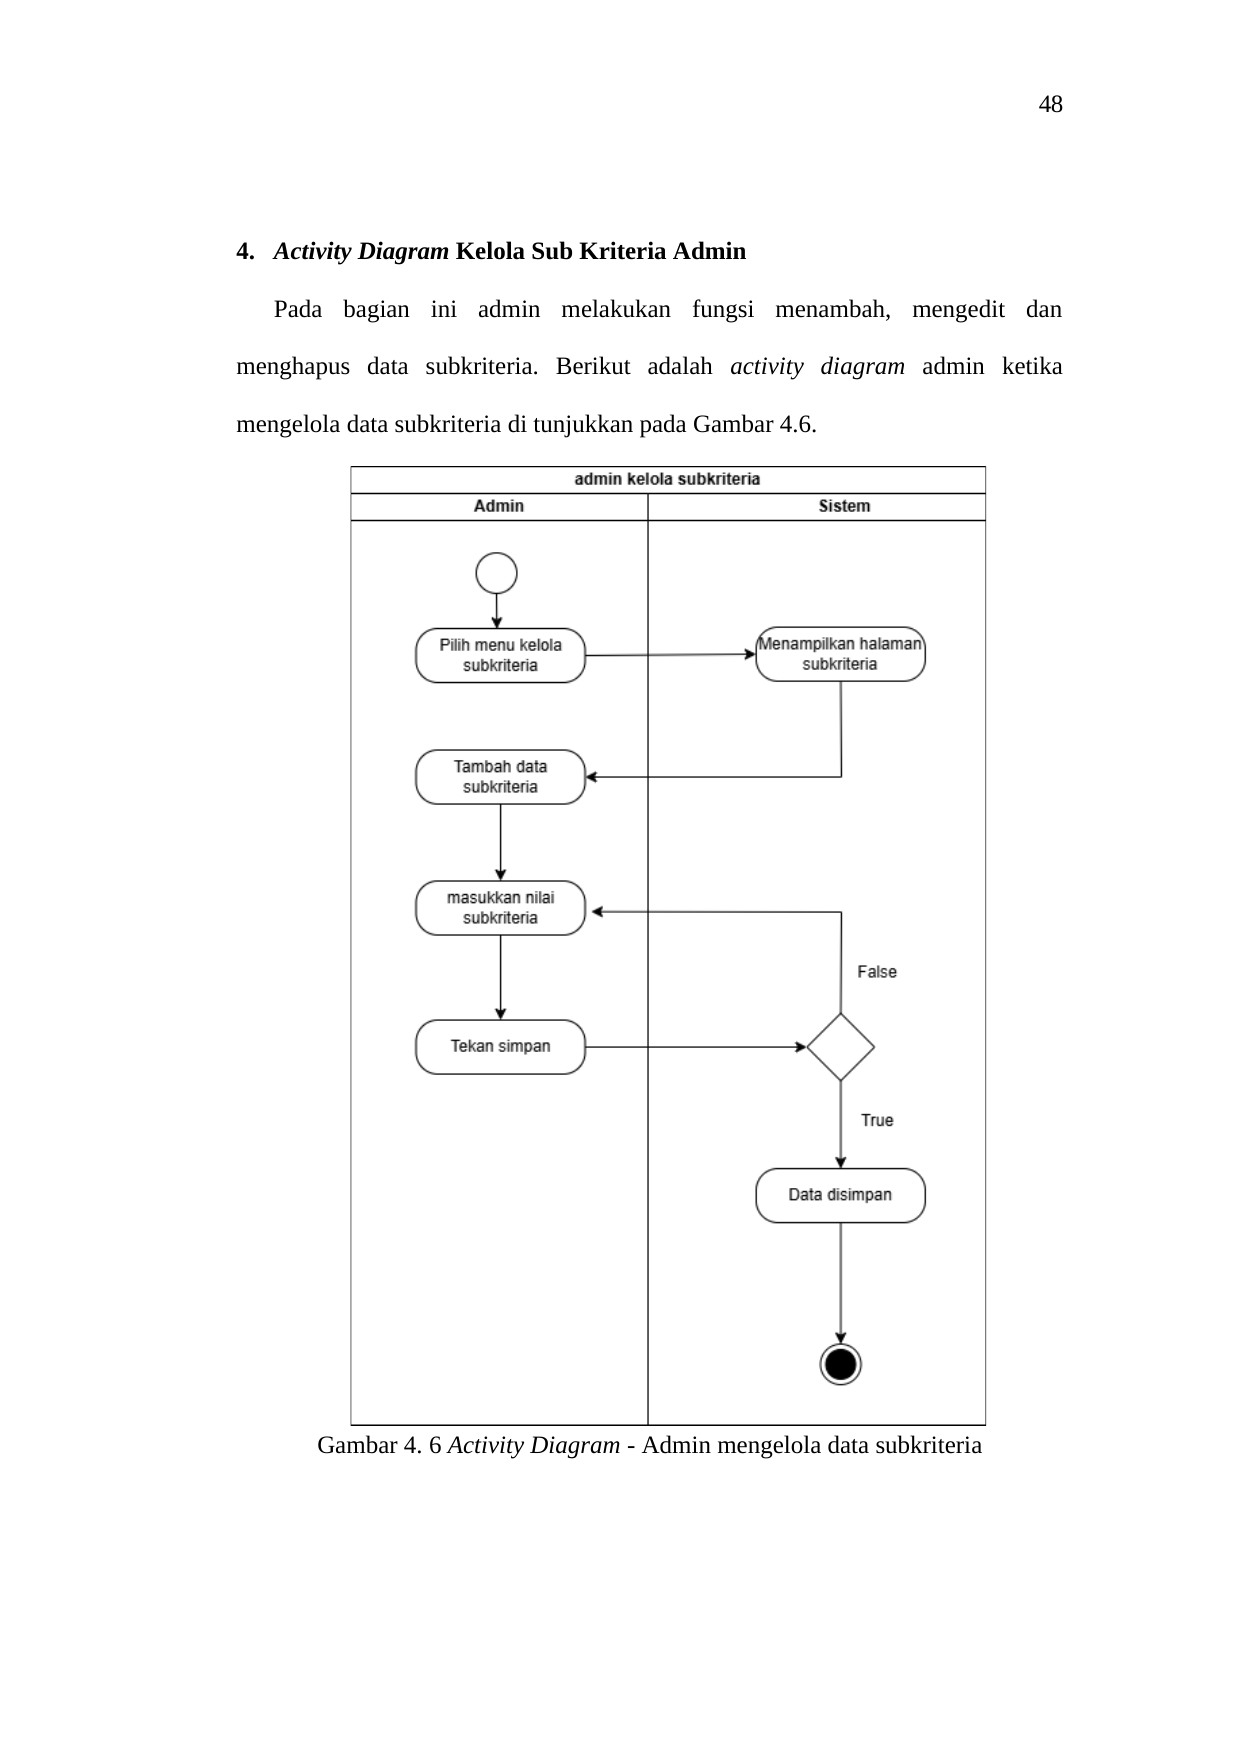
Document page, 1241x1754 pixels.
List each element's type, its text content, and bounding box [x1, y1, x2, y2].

text Gambar 4. 6 Activity Diagram - Admin mengelola data subkriteria [236, 1430, 1063, 1459]
list Activity Diagram Kelola Sub Kriteria Admin [236, 236, 1063, 265]
text Pada bagian ini admin melakukan fungsi menambah, mengedit dan menghapus data subkriteria. Berikut adalah activity diagram admin ketika mengelola data subkriteria di tunjukkan pada Gambar 4.6. [236, 294, 1063, 437]
picture [350, 466, 987, 1426]
